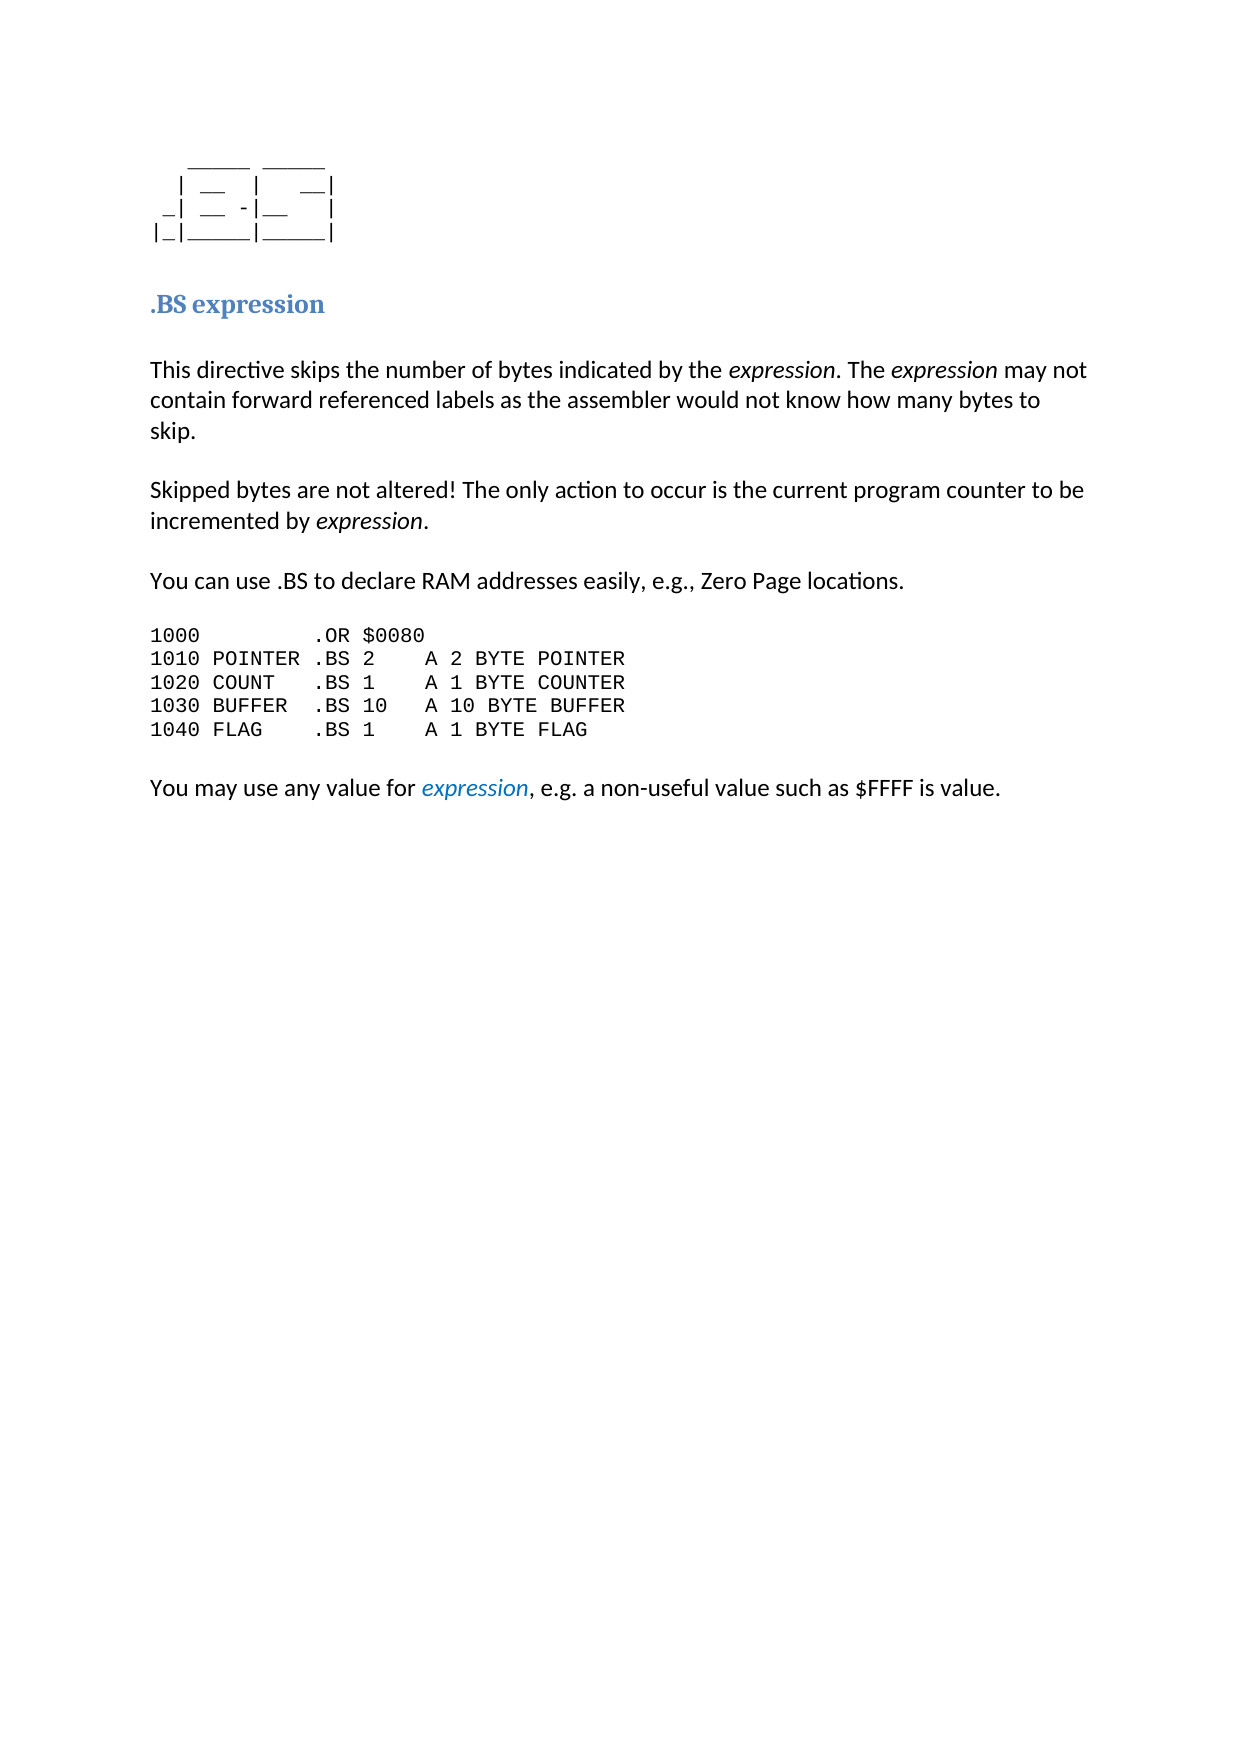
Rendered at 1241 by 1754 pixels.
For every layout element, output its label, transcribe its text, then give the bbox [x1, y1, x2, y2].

text You can use .BS to declare RAM addresses easily, e.g., Zero Page locations. [150, 565, 1090, 595]
text You may use any value for expression, e.g. a non-useful value such as $FFFF is value. [150, 772, 1090, 802]
text 1030 BUFFER .BS 10 A 10 BYTE BUFFER [150, 696, 1090, 719]
text This directive skips the number of bytes indicated by the expression. The expression may not contain forward referenced labels as the assembler would not know how many bytes to skip. [150, 354, 1090, 446]
text |_|_____|_____| [150, 221, 1090, 244]
text 1000 .OR $0080 [150, 624, 1090, 648]
text 1010 POINTER .BS 2 A 2 BYTE POINTER [150, 648, 1090, 672]
subtitle .BS expression [150, 289, 1090, 320]
text 1020 COUNT .BS 1 A 1 BYTE COUNTER [150, 672, 1090, 696]
text 1040 FLAG .BS 1 A 1 BYTE FLAG [150, 719, 1090, 743]
text Skipped bytes are not altered! The only action to occur is the current program counter to be incremented by expression. [150, 475, 1090, 536]
text | __ | __| [150, 174, 1090, 197]
text _| __ -|__ | [150, 197, 1090, 221]
text _____ _____ [150, 150, 1090, 174]
